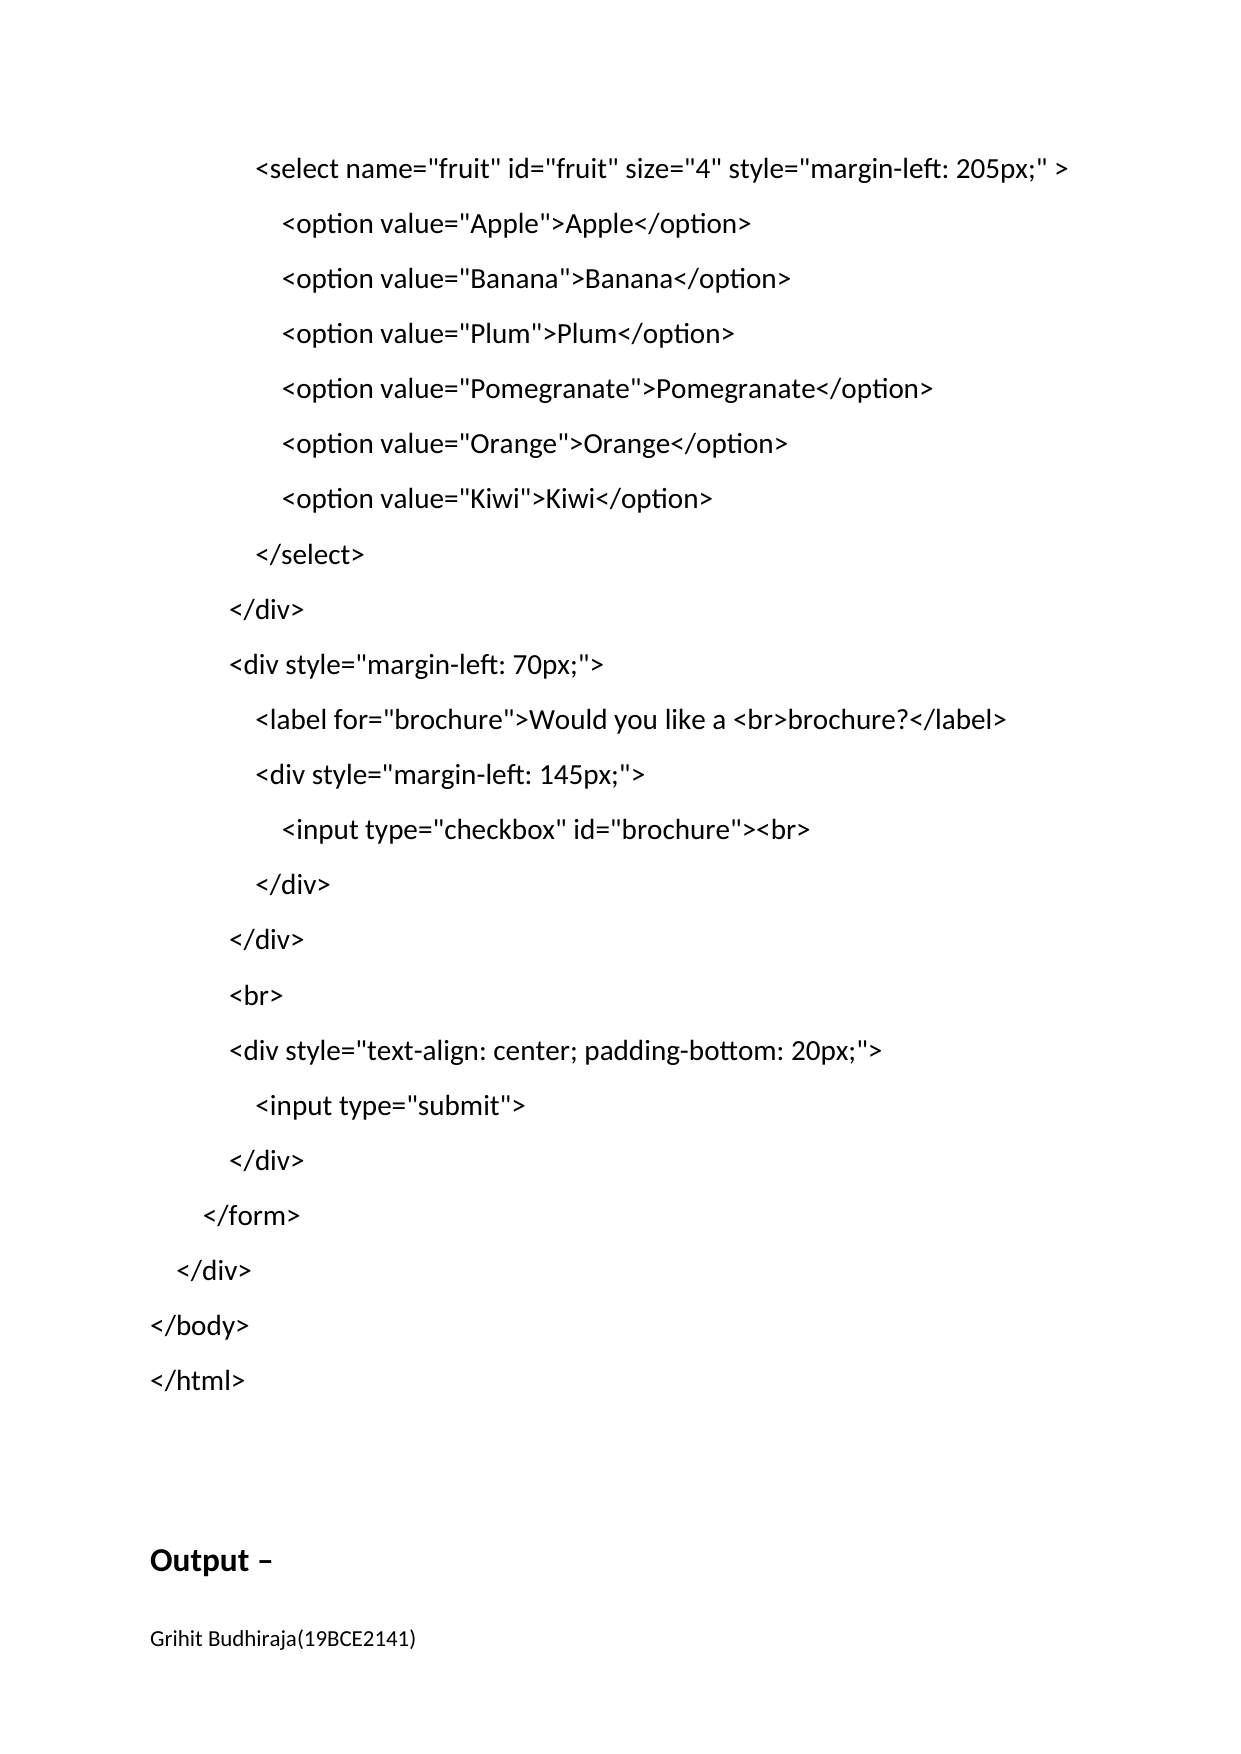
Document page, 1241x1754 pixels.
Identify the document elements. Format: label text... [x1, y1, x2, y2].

text </div> [150, 921, 1090, 957]
text <option value="Apple">Apple</option> [150, 205, 1090, 241]
text <div style="margin-left: 145px;"> [150, 756, 1090, 792]
text </div> [150, 591, 1090, 626]
text <option value="Kiwi">Kiwi</option> [150, 481, 1090, 516]
text </div> [150, 1252, 1090, 1288]
text </body> [150, 1307, 1090, 1343]
text <input type="checkbox" id="brochure"><br> [150, 811, 1090, 847]
text <select name="fruit" id="fruit" size="4" style="margin-left: 205px;" > [150, 150, 1090, 186]
text </div> [150, 1142, 1090, 1177]
text <label for="brochure">Would you like a <br>brochure?</label> [150, 701, 1090, 737]
text <option value="Banana">Banana</option> [150, 260, 1090, 296]
text </form> [150, 1197, 1090, 1233]
text <option value="Orange">Orange</option> [150, 426, 1090, 461]
text </select> [150, 536, 1090, 571]
text Output – [150, 1539, 1090, 1579]
text <br> [150, 977, 1090, 1012]
text </div> [150, 866, 1090, 902]
text </html> [150, 1362, 1090, 1398]
text <div style="text-align: center; padding-bottom: 20px;"> [150, 1032, 1090, 1067]
text <input type="submit"> [150, 1087, 1090, 1122]
text <div style="margin-left: 70px;"> [150, 646, 1090, 682]
text <option value="Plum">Plum</option> [150, 315, 1090, 351]
text <option value="Pomegranate">Pomegranate</option> [150, 370, 1090, 406]
